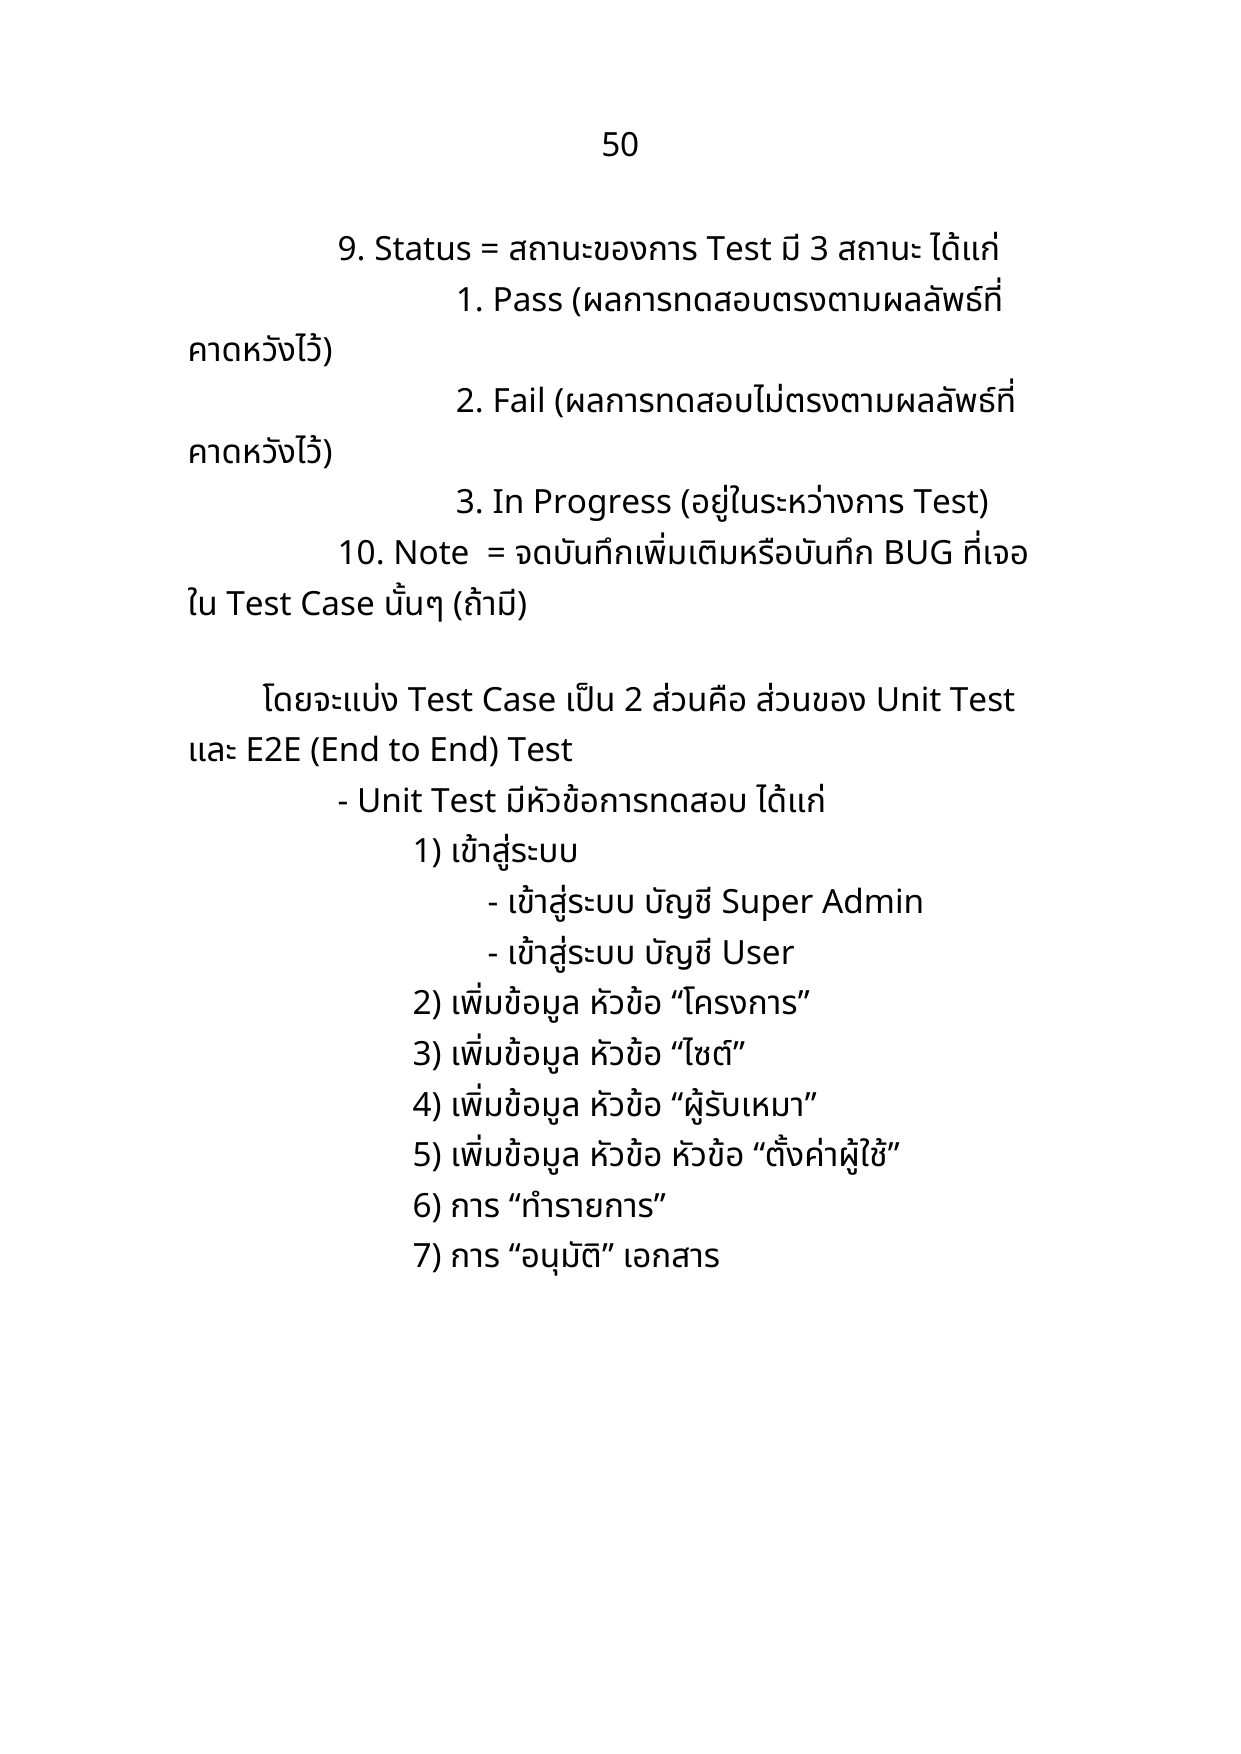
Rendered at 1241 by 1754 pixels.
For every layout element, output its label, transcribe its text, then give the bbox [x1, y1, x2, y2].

text - เข้าสู่ระบบ บัญชี User [187, 928, 1053, 979]
text 3. In Progress (อยู่ในระหว่างการ Test) [187, 478, 1053, 529]
text - Unit Test มีหัวข้อการทดสอบ ได้แก่ [187, 777, 1053, 827]
text 2) เพิ่มข้อมูล หัวข้อ “โครงการ” [187, 979, 1053, 1030]
text 5) เพิ่มข้อมูล หัวข้อ หัวข้อ “ตั้งค่าผู้ใช้” [187, 1131, 1053, 1182]
text 10. Note = จดบันทึกเพิ่มเติมหรือบันทึก BUG ที่เจอใน Test Case นั้นๆ (ถ้ามี) [187, 529, 1053, 630]
text 9. Status = สถานะของการ Test มี 3 สถานะ ได้แก่ [187, 225, 1053, 276]
text 1) เข้าสู่ระบบ [187, 827, 1053, 878]
text - เข้าสู่ระบบ บัญชี Super Admin [187, 878, 1053, 928]
text โดยจะแบ่ง Test Case เป็น 2 ส่วนคือ ส่วนของ Unit Test และ E2E (End to End) Test [187, 675, 1053, 777]
text 3) เพิ่มข้อมูล หัวข้อ “ไซต์” [187, 1030, 1053, 1080]
text 1. Pass (ผลการทดสอบตรงตามผลลัพธ์ที่คาดหวังไว้) [187, 276, 1053, 377]
text 7) การ “อนุมัติ” เอกสาร [187, 1232, 1053, 1283]
text 4) เพิ่มข้อมูล หัวข้อ “ผู้รับเหมา” [187, 1080, 1053, 1131]
text 2. Fail (ผลการทดสอบไม่ตรงตามผลลัพธ์ที่คาดหวังไว้) [187, 377, 1053, 478]
text 6) การ “ทำรายการ” [187, 1182, 1053, 1232]
